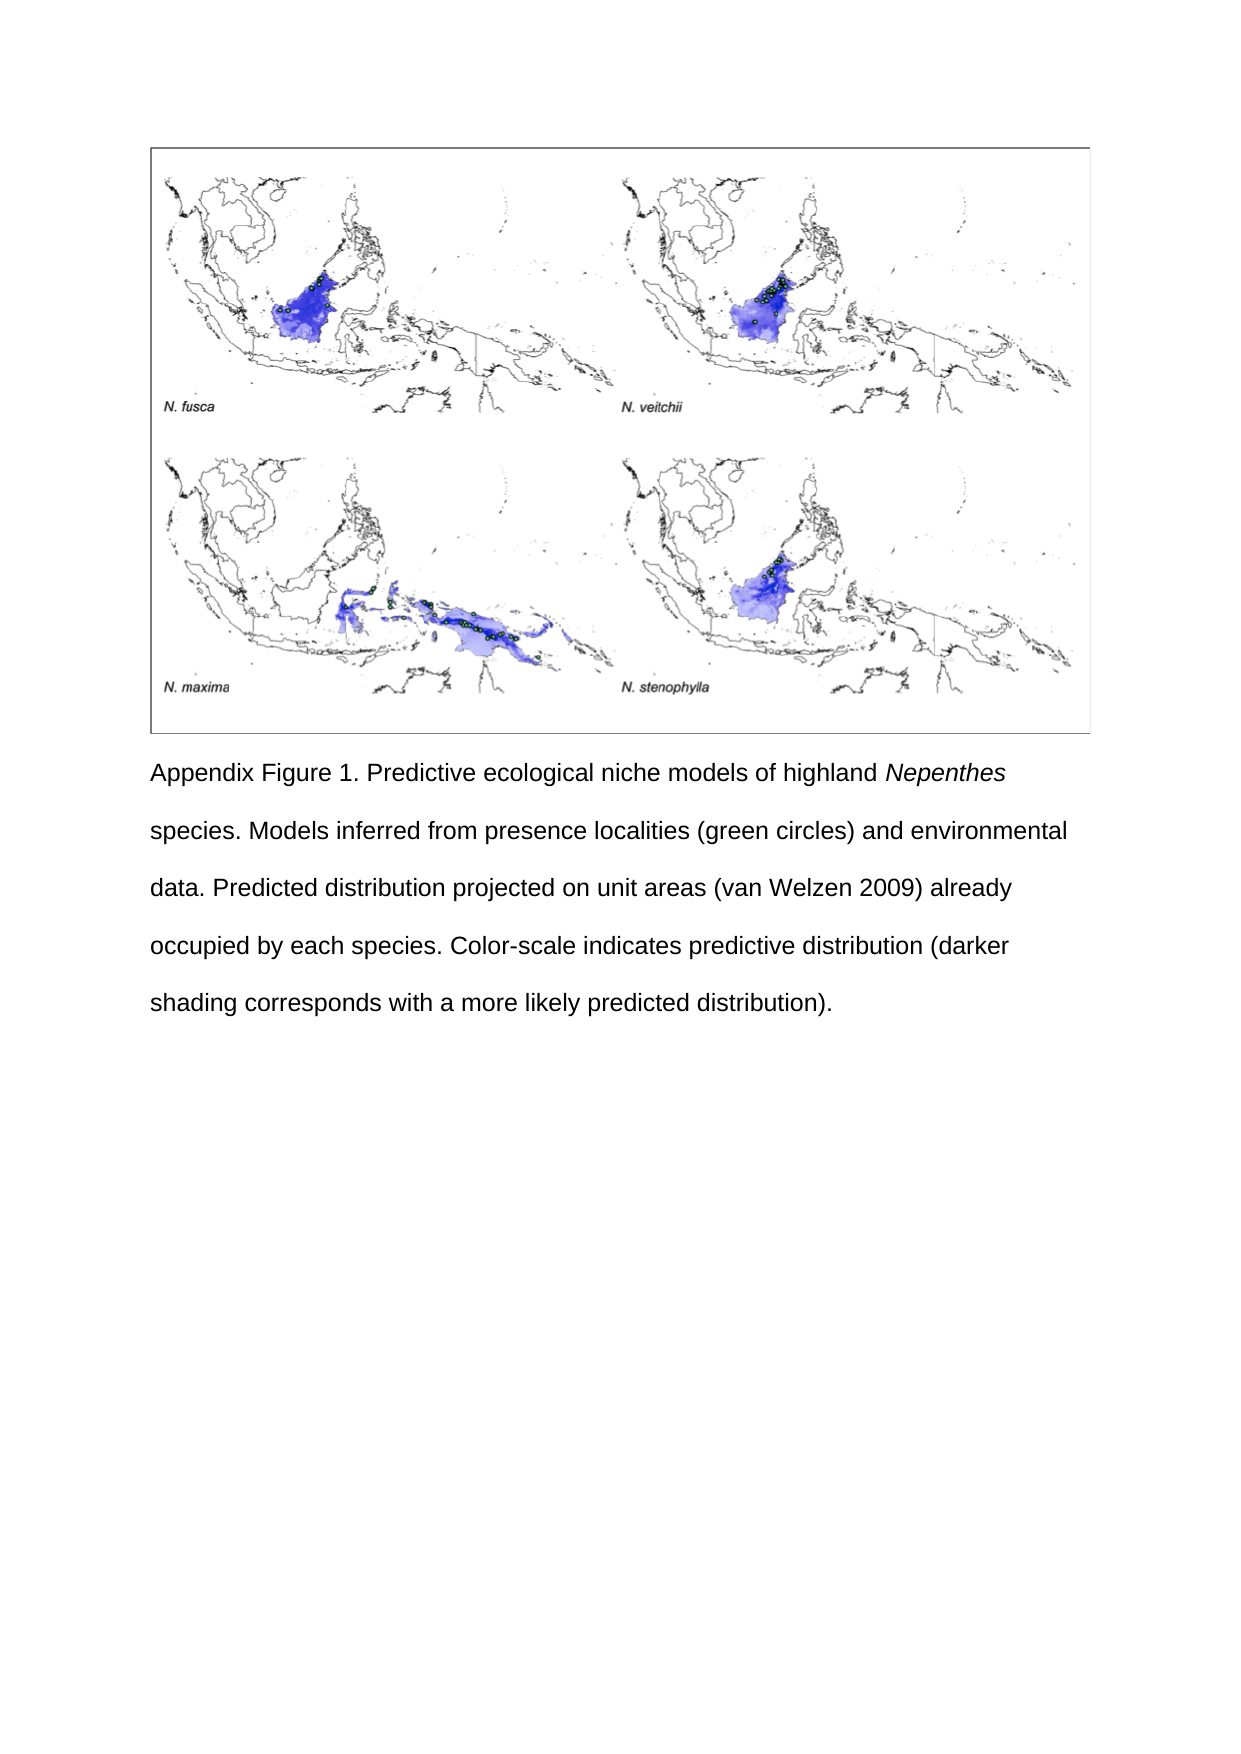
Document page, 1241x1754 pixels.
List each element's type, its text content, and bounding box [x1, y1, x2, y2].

text Appendix Figure 1. Predictive ecological niche models of highland Nepenthes species. Models inferred from presence localities (green circles) and environmental data. Predicted distribution projected on unit areas (van Welzen 2009) already occupied by each species. Color-scale indicates predictive distribution (darker shading corresponds with a more likely predicted distribution). [150, 758, 1090, 1017]
picture [150, 147, 1091, 734]
